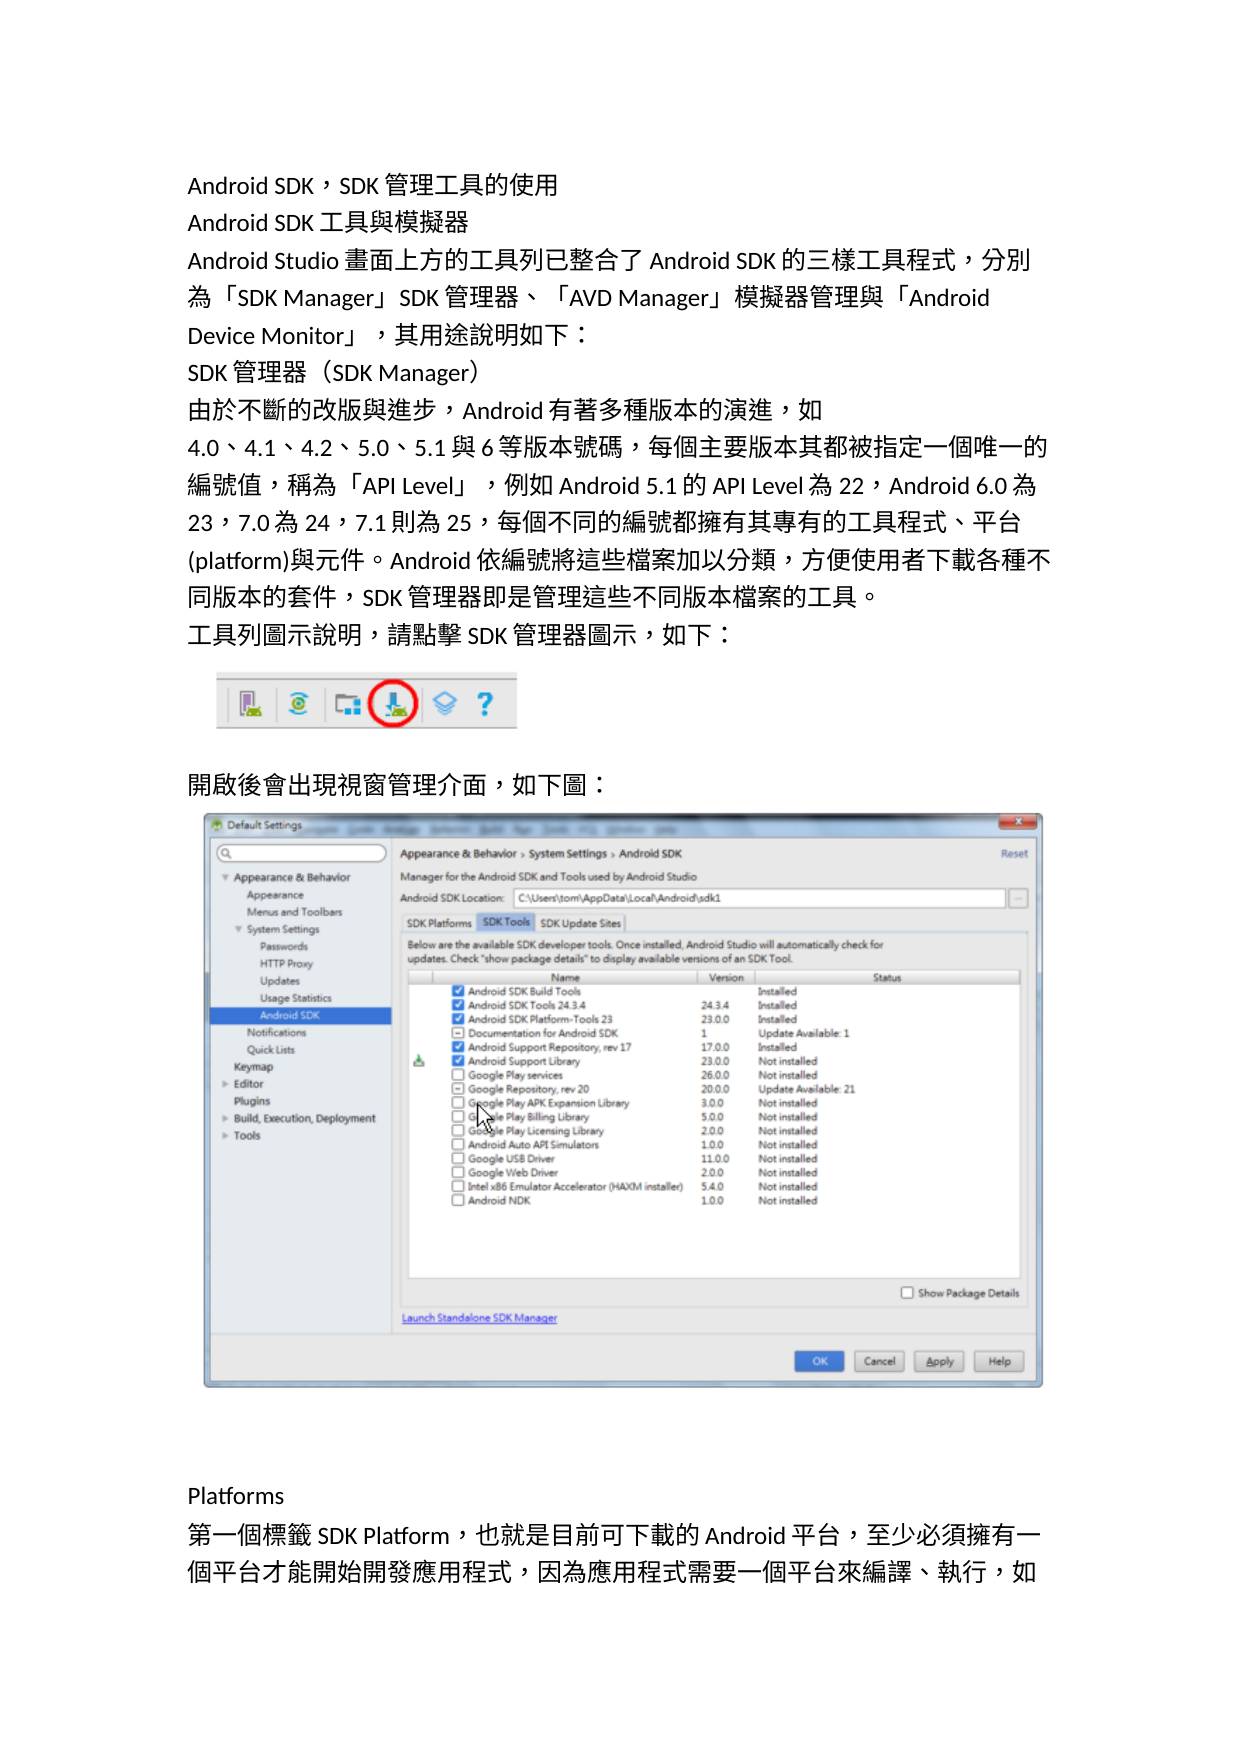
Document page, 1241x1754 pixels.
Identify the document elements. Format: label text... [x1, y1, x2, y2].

text Android SDK，SDK管理工具的使用 [187, 164, 1053, 202]
picture [187, 802, 1053, 1402]
text 開啟後會出現視窗管理介面，如下圖： [187, 764, 1053, 802]
text Platforms [187, 1477, 1053, 1514]
text Android Studio畫面上方的工具列已整合了Android SDK的三樣工具程式，分別為「SDK Manager」SDK管理器、「AVD Manager」模擬器管理與「Android Device Monitor」，其用途說明如下： [187, 239, 1053, 352]
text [187, 1514, 1053, 1589]
text 由於不斷的改版與進步，Android有著多種版本的演進，如4.0、4.1、4.2、5.0、5.1與6等版本號碼，每個主要版本其都被指定一個唯一的編號值，稱為「API Level」，例如Android 5.1的API Level為22，Android 6.0為23，7.0為24，7.1則為25，每個不同的編號都擁有其專有的工具程式、平台(platform)與元件。Android依編號將這些檔案加以分類，方便使用者下載各種不同版本的套件，SDK管理器即是管理這些不同版本檔案的工具。 [187, 389, 1053, 614]
text 工具列圖示說明，請點擊SDK管理器圖示，如下： [187, 614, 1053, 652]
text Android SDK工具與模擬器 [187, 202, 1053, 239]
picture [187, 655, 558, 762]
text SDK管理器（SDK Manager） [187, 352, 1053, 389]
